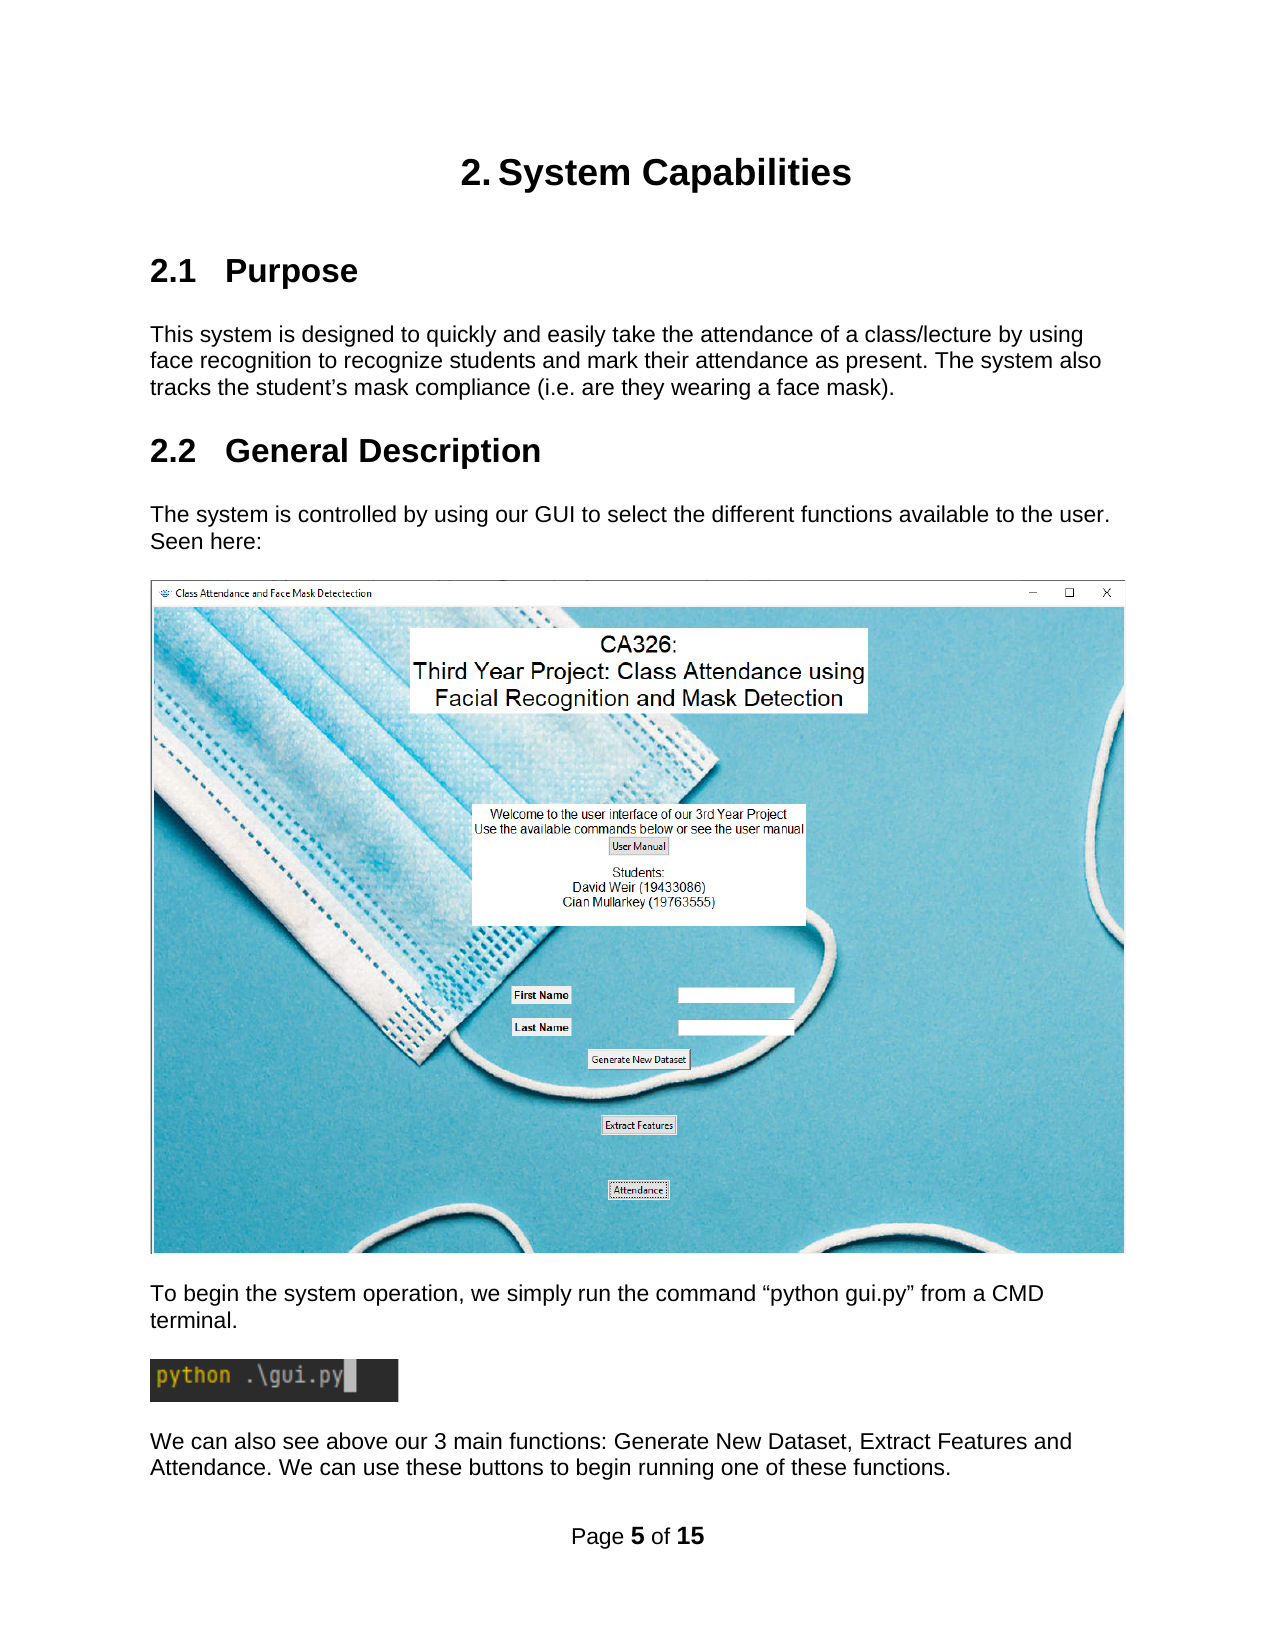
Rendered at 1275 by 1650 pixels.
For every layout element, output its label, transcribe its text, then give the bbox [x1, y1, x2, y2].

text The system is controlled by using our GUI to select the different functions available to the user. Seen here: [150, 501, 1125, 554]
subtitle System Capabilities [187, 150, 1125, 193]
text To begin the system operation, we simply run the command “python gui.py” from a CMD terminal. [150, 1280, 1125, 1333]
picture [150, 580, 1125, 1254]
subtitle General Description [150, 431, 1125, 469]
picture [830, 1241, 971, 1254]
picture [150, 1359, 399, 1402]
text This system is designed to quickly and easily take the attendance of a class/lecture by using face recognition to recognize students and mark their attendance as present. The system also tracks the student’s mask compliance (i.e. are they wearing a face mask). [150, 321, 1125, 400]
text We can also see above our 3 main functions: Generate New Dataset, Extract Features and Attendance. We can use these buttons to begin running one of these functions. [150, 1428, 1125, 1481]
subtitle Purpose [150, 251, 1125, 289]
